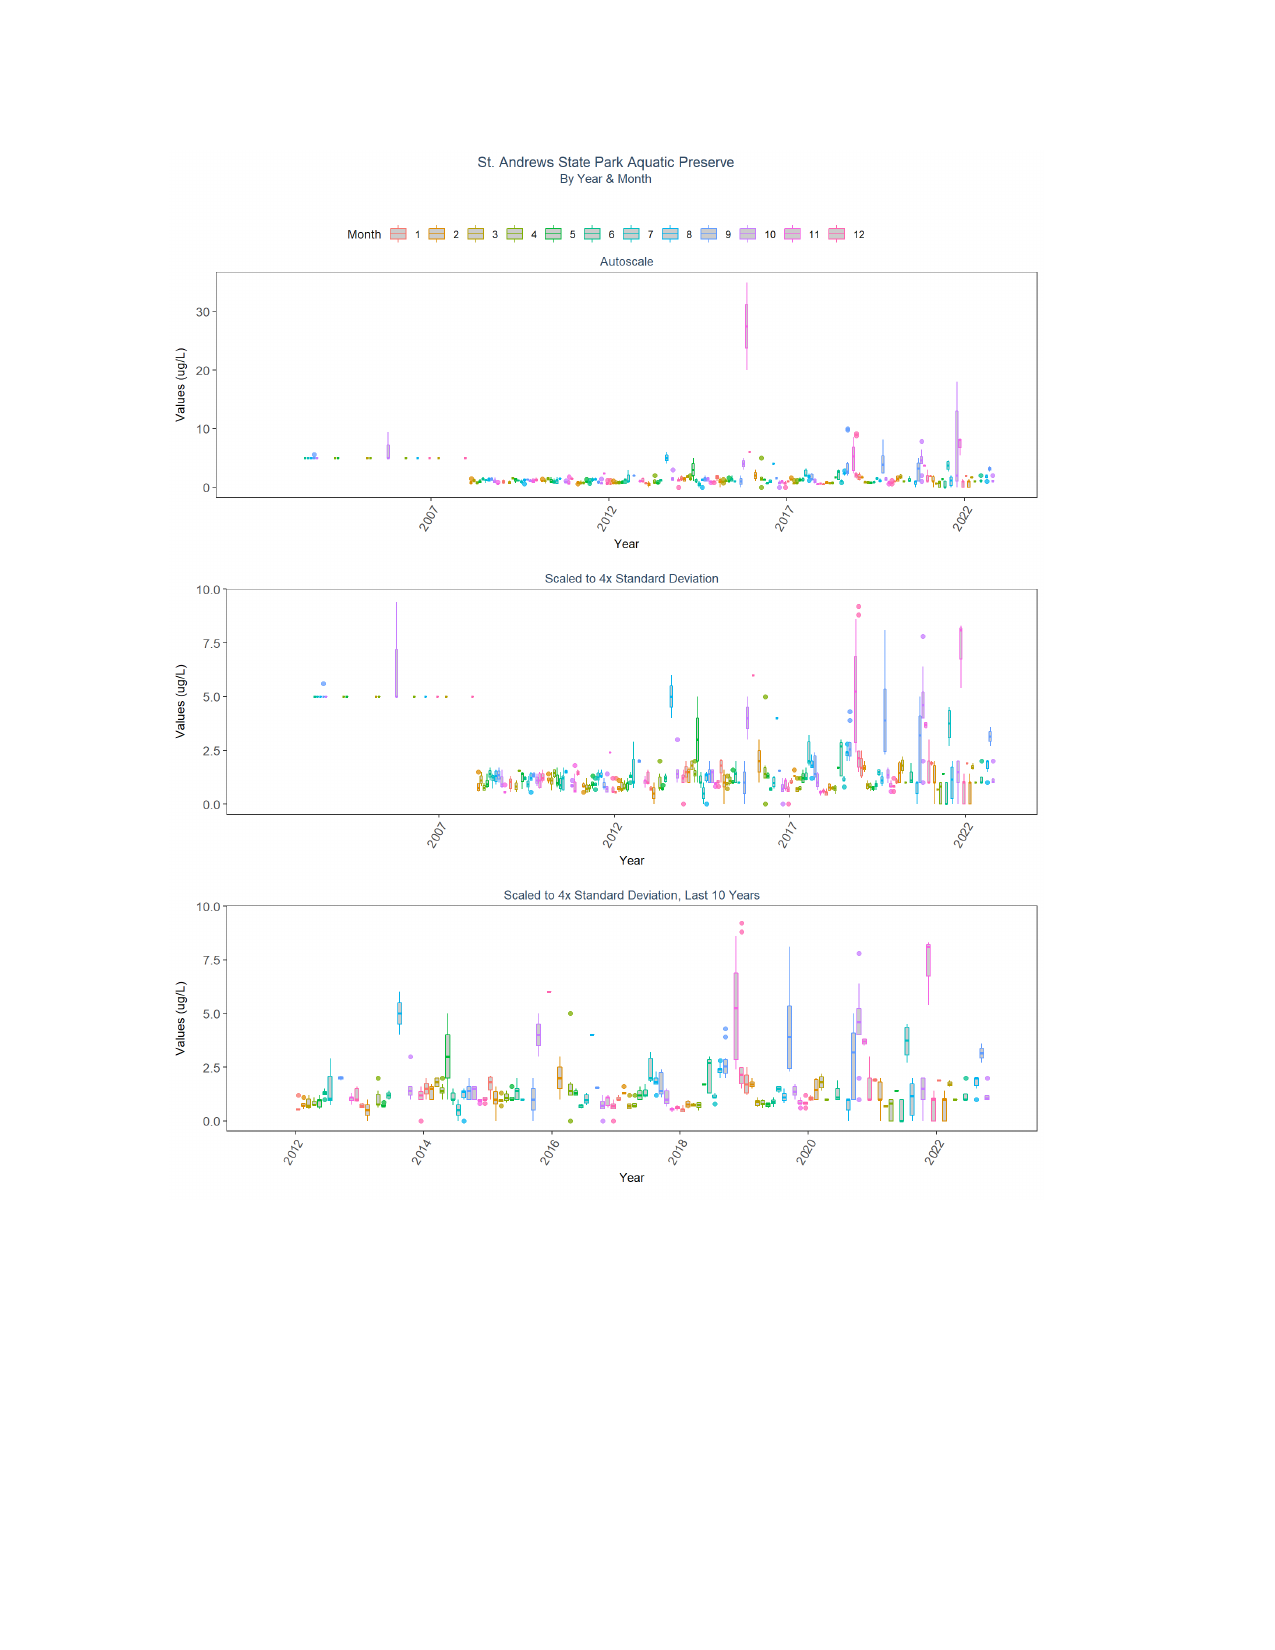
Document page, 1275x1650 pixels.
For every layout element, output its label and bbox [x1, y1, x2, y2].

picture [168, 150, 1044, 1200]
